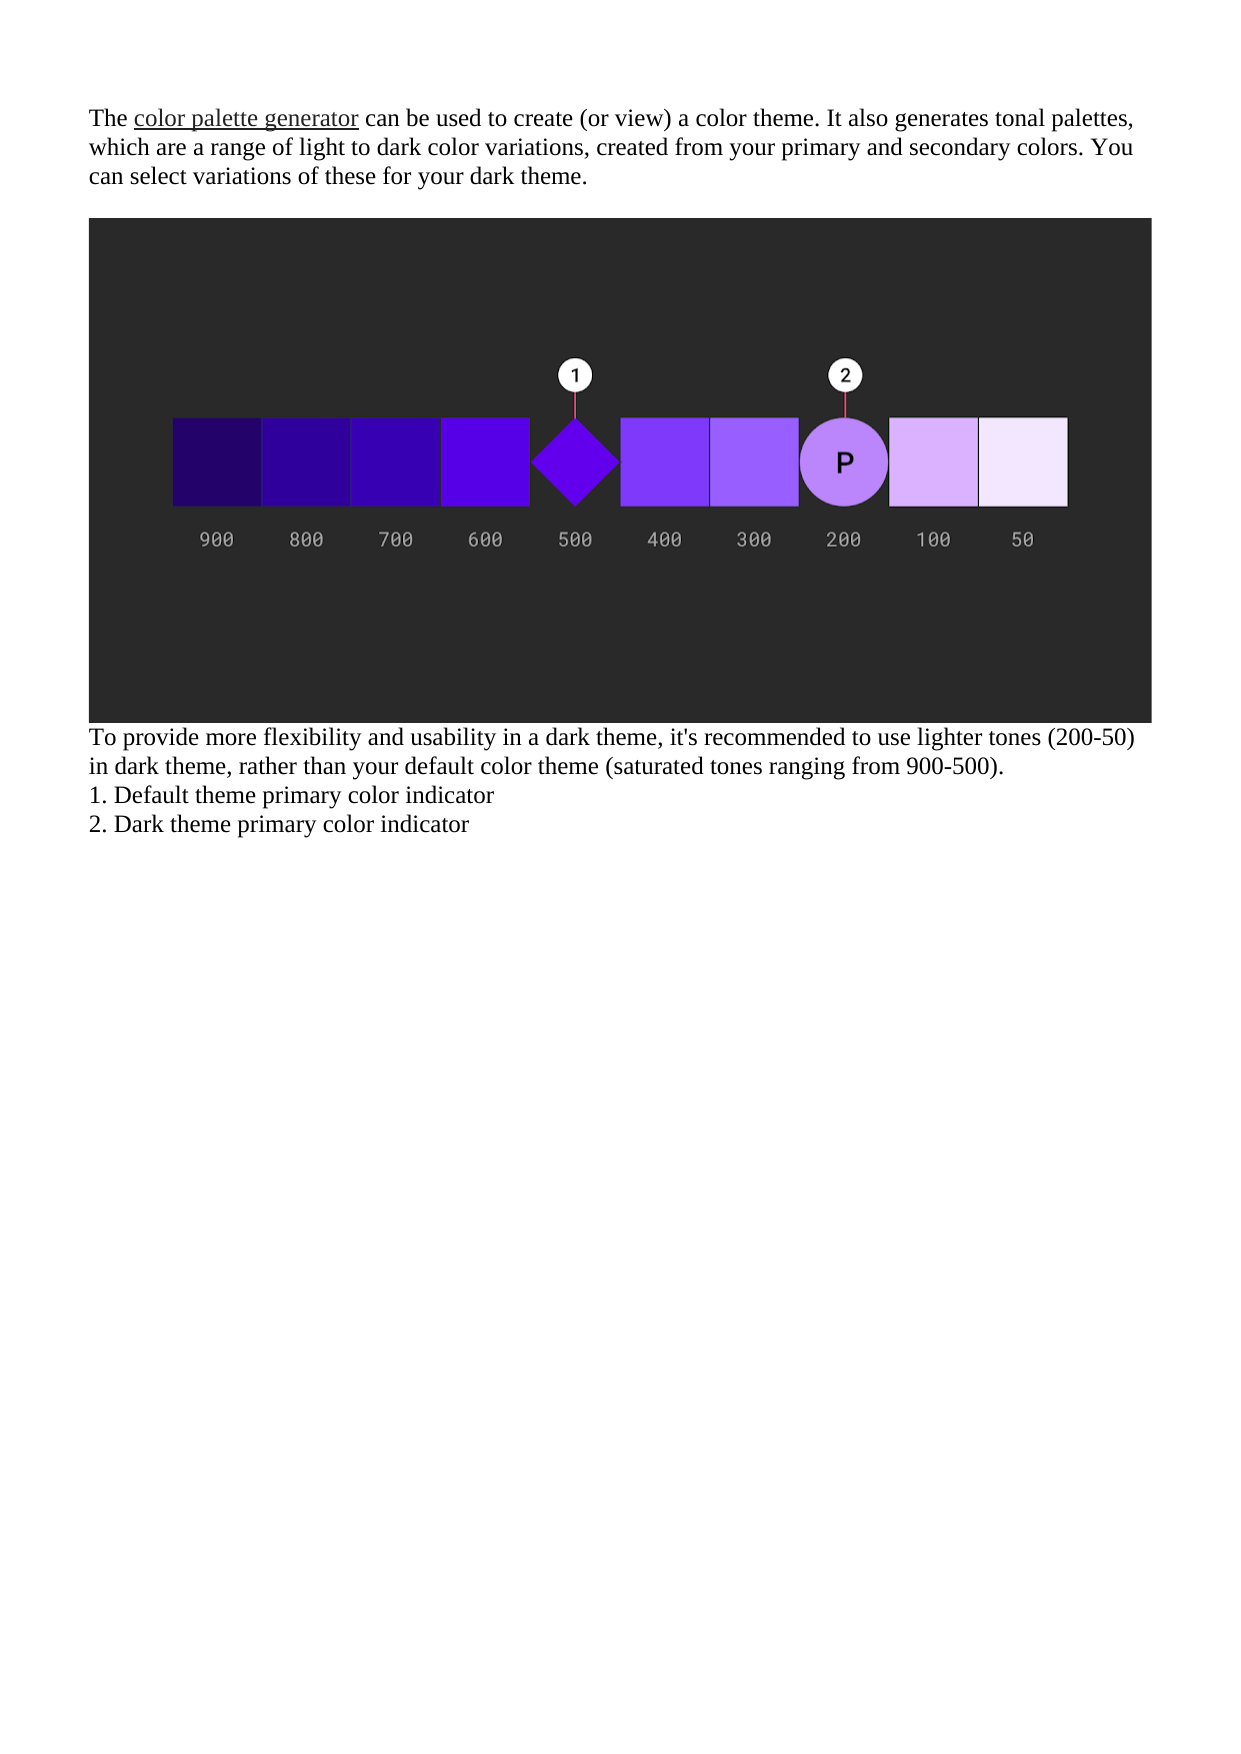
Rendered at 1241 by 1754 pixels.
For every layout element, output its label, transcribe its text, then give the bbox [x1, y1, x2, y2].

text The color palette generator can be used to create (or view) a color theme. It also generates tonal palettes, which are a range of light to dark color variations, created from your primary and secondary colors. You can select variations of these for your dark theme. [89, 103, 1152, 190]
text To provide more flexibility and usability in a dark theme, it's recommended to use lighter tones (200-50) in dark theme, rather than your default color theme (saturated tones ranging from 900-500). 1. Default theme primary color indicator 2. Dark theme primary color indicator [89, 723, 1152, 837]
picture [88, 218, 1152, 723]
